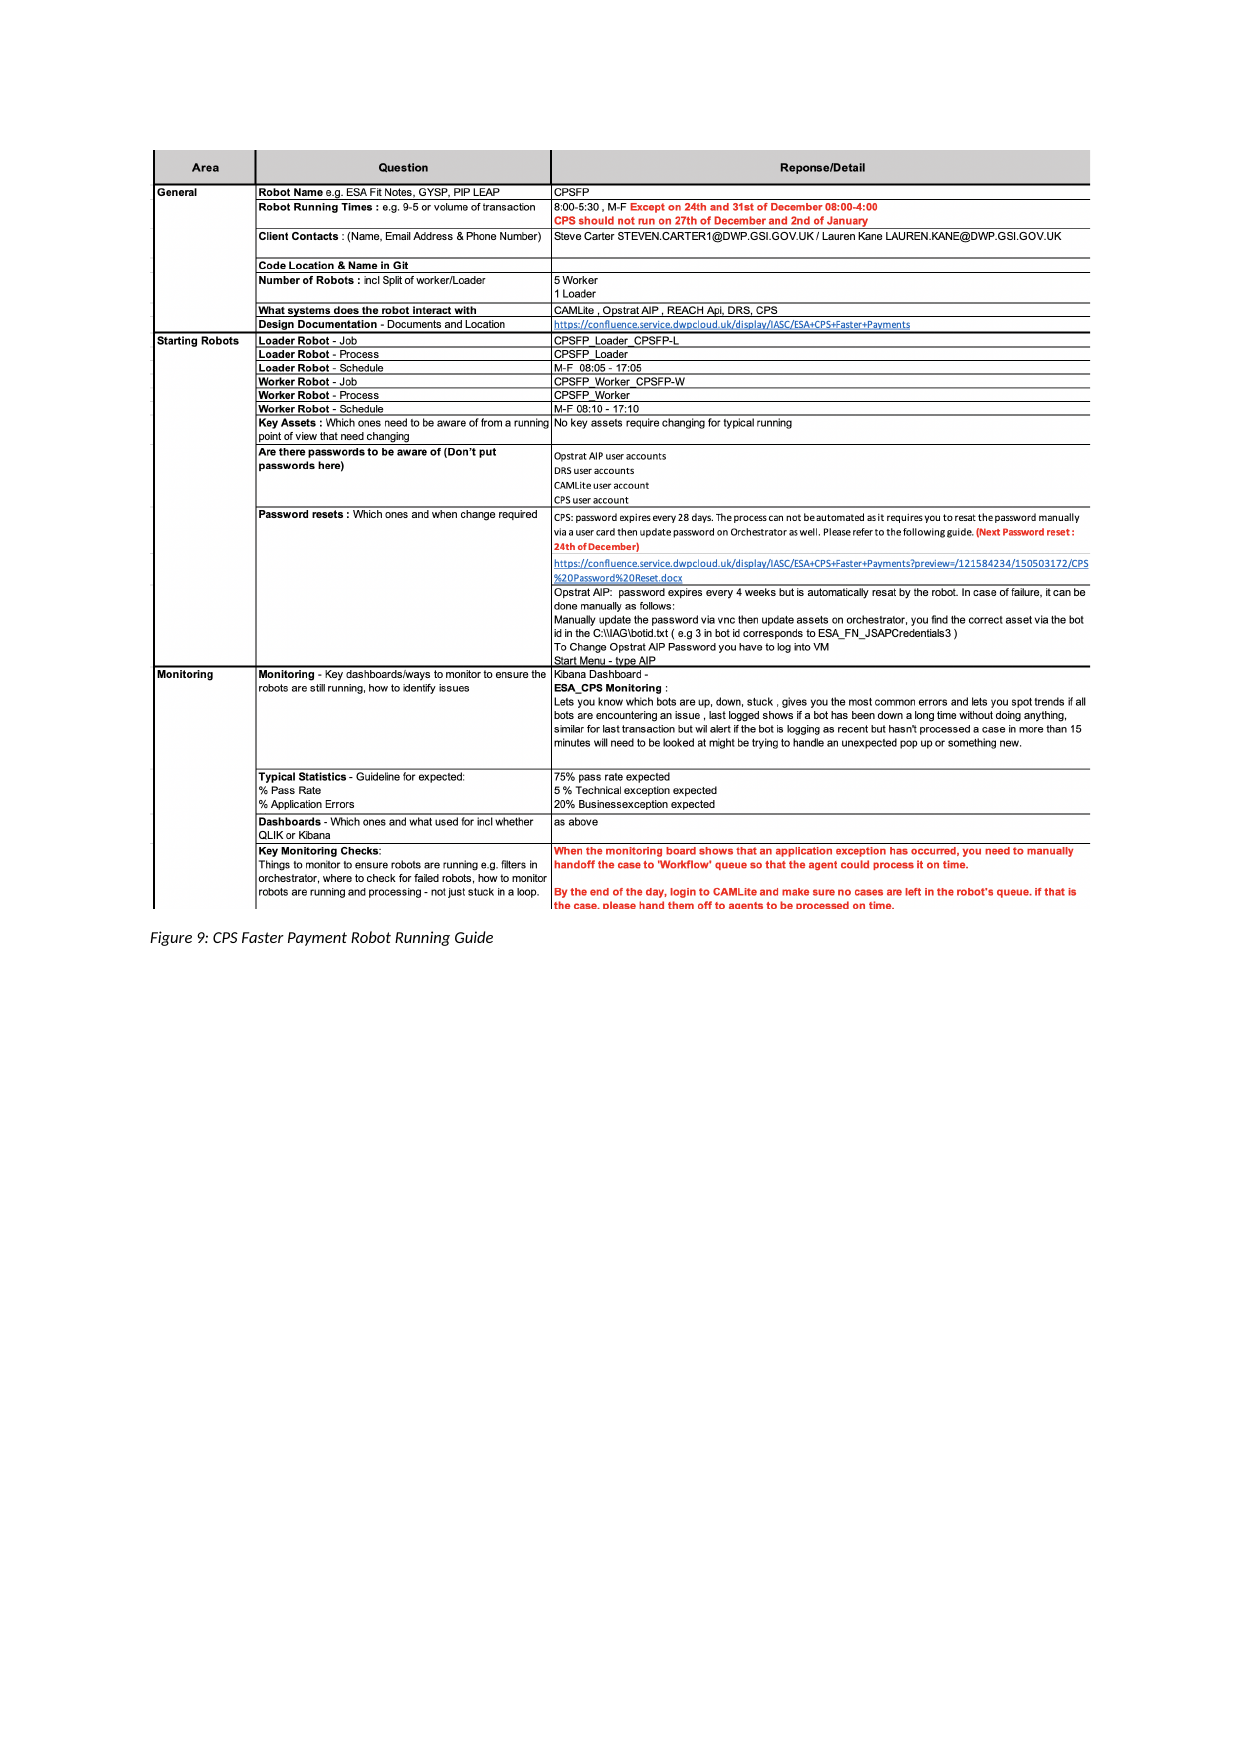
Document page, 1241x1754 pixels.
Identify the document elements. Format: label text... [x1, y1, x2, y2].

picture [150, 150, 1091, 909]
text Figure 9: CPS Faster Payment Robot Running Guide [150, 928, 1090, 948]
